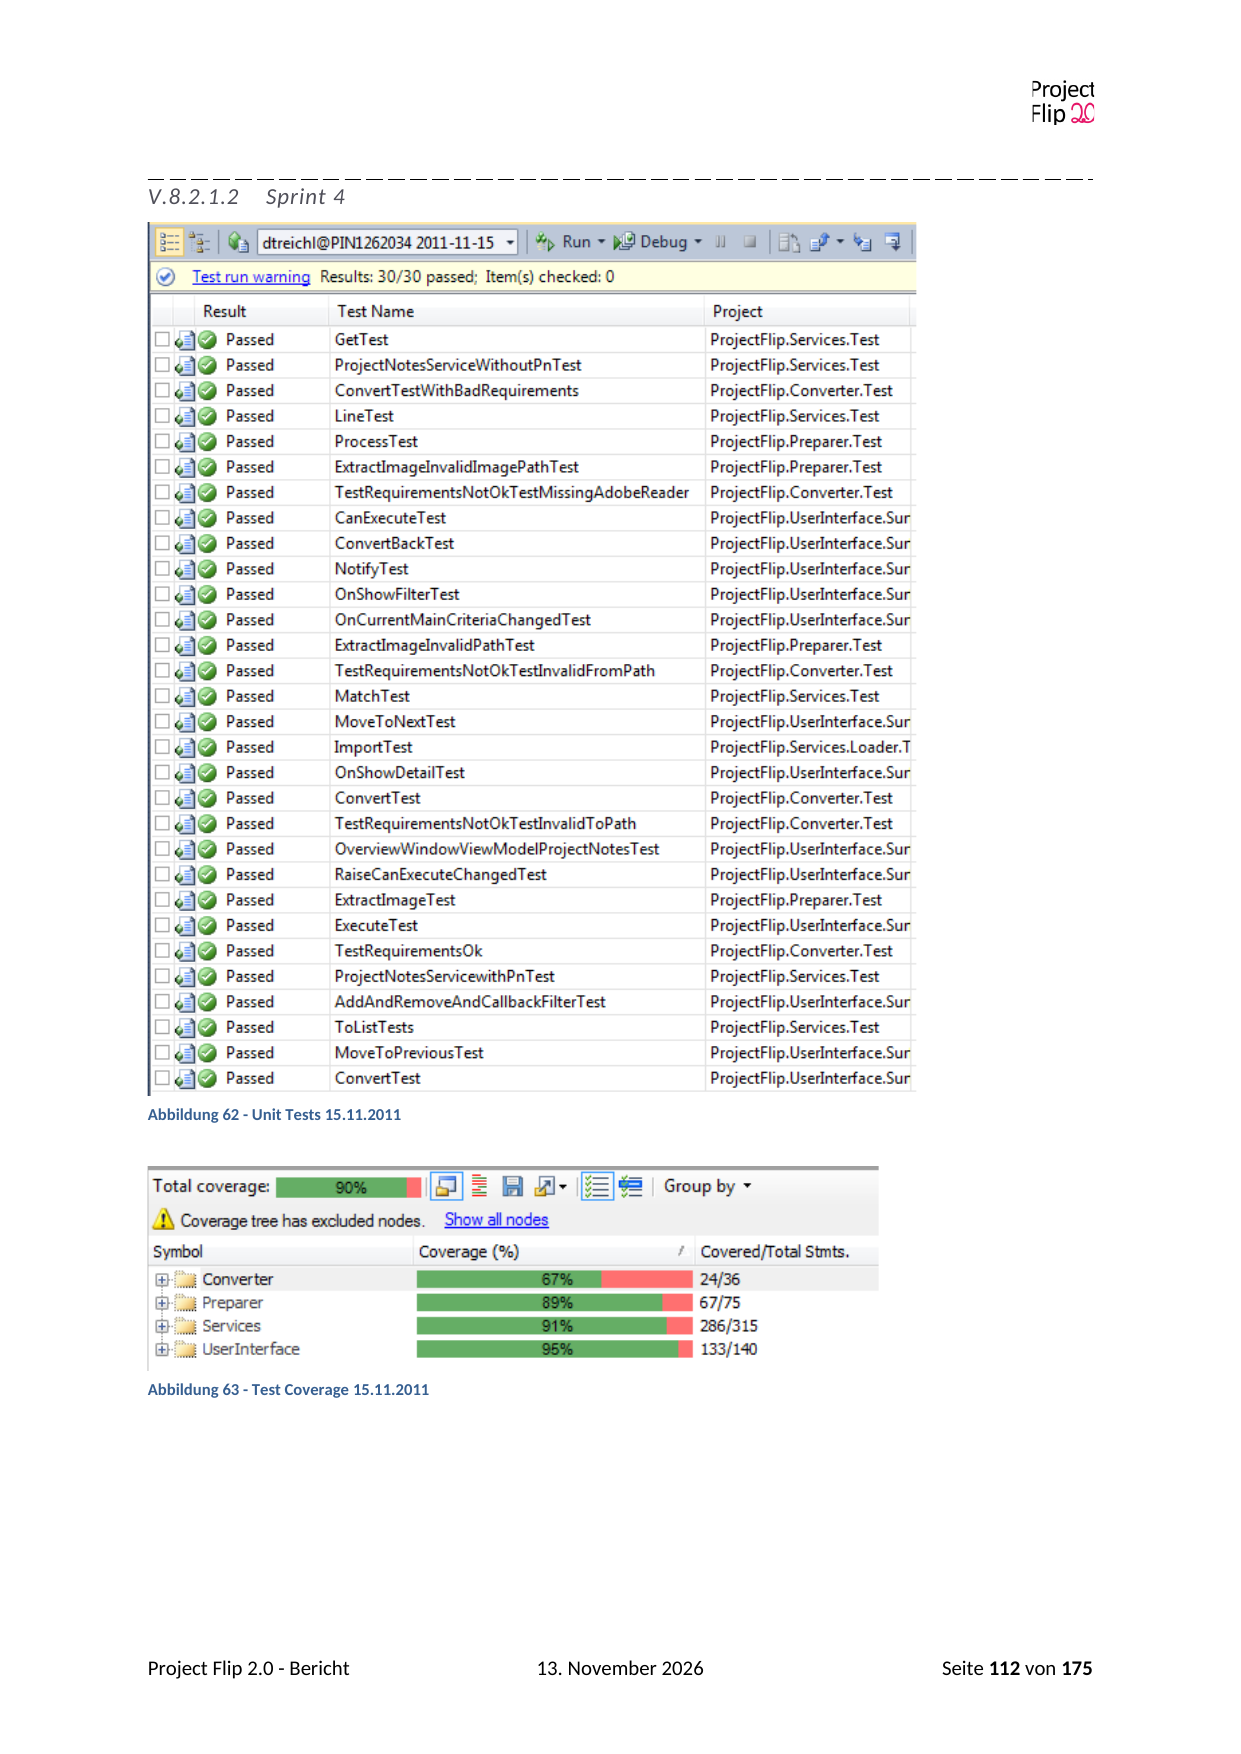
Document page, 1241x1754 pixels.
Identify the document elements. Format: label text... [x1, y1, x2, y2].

text Abbildung - Unit Tests 15.11.2011 [148, 1104, 1093, 1124]
picture [147, 222, 917, 1096]
subtitle Sprint 4 [148, 179, 1093, 210]
picture [1081, 79, 1097, 124]
picture [147, 1166, 879, 1371]
text Abbildung - Test Coverage 15.11.2011 [148, 1379, 1093, 1399]
